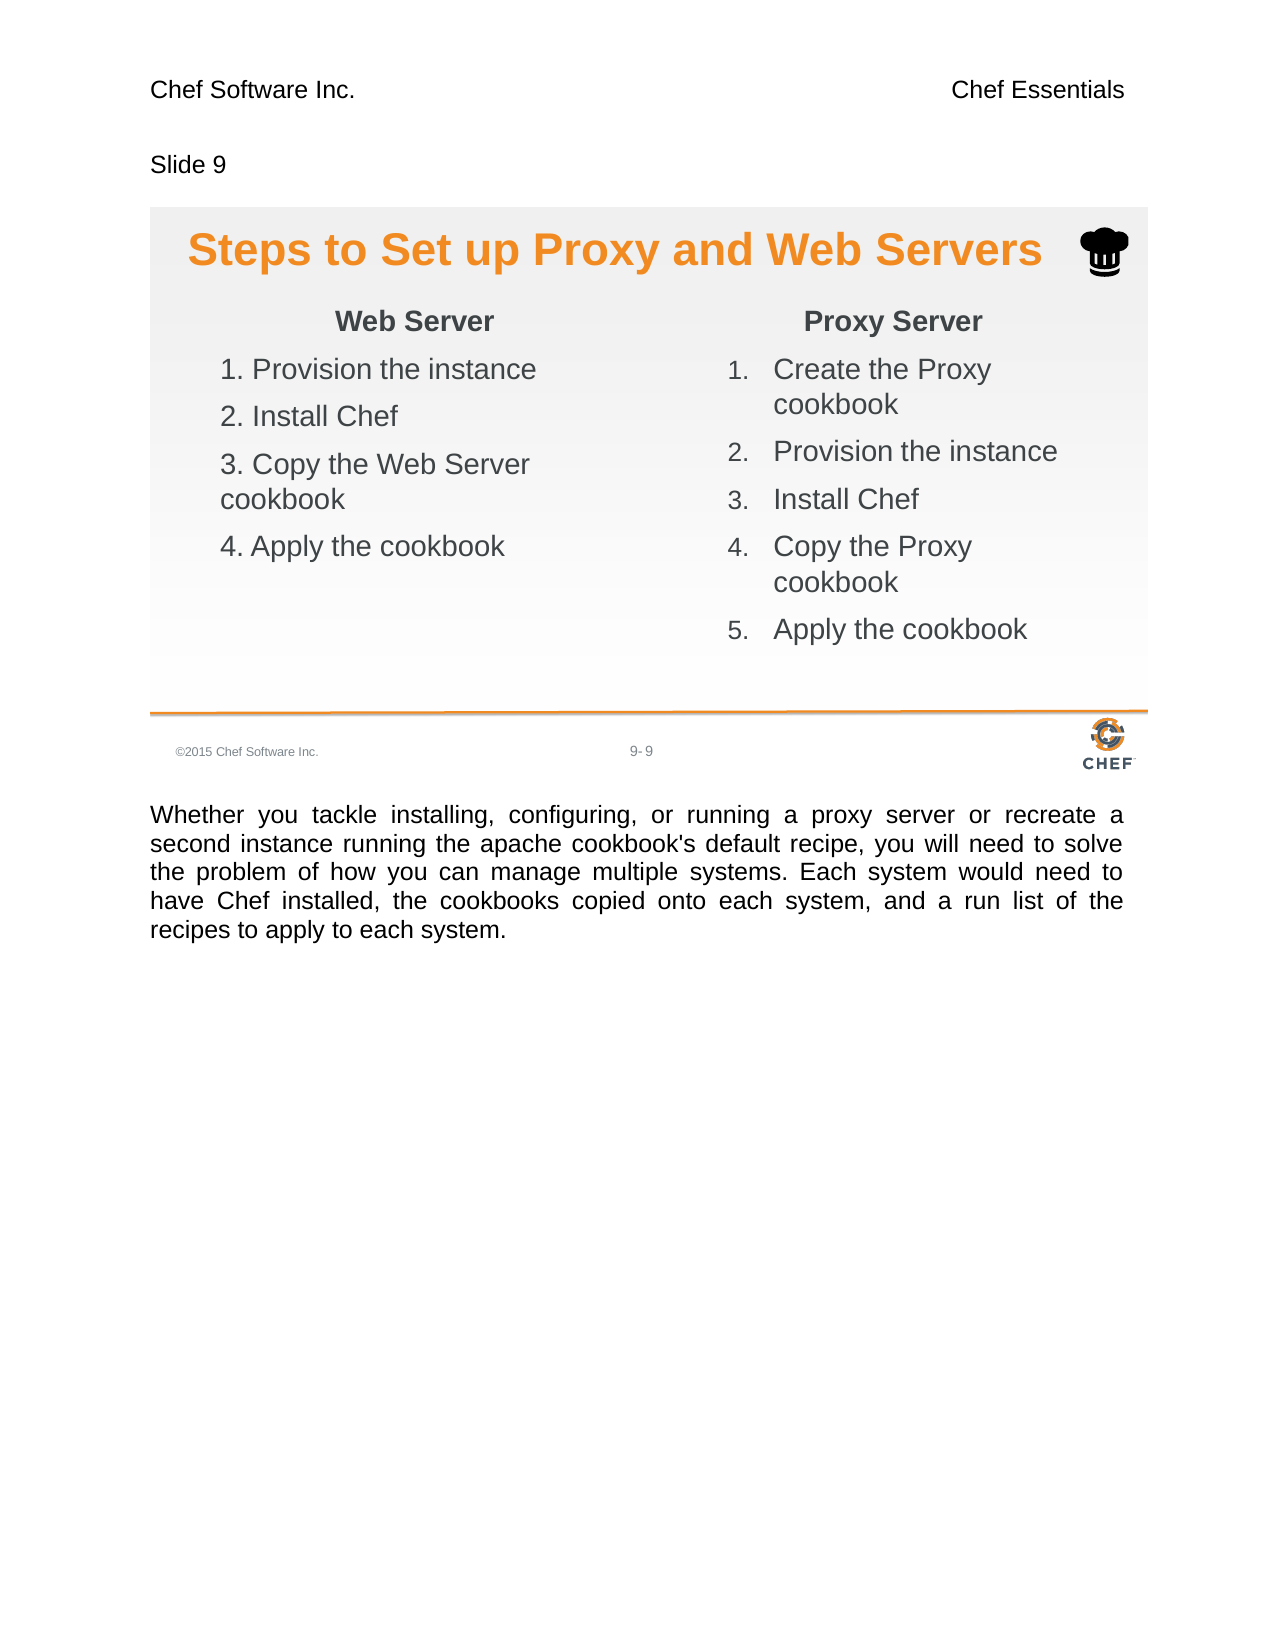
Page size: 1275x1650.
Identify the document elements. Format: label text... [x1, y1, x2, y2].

text Slide 9 [150, 150, 1125, 179]
text Whether you tackle installing, configuring, or running a proxy server or recreate a second instance running the apache cookbook's default recipe, you will need to solve the problem of how you can manage multiple systems. Each system would need to have Chef installed, the cookbooks copied onto each system, and a run list of the recipes to apply to each system. [150, 800, 1125, 943]
